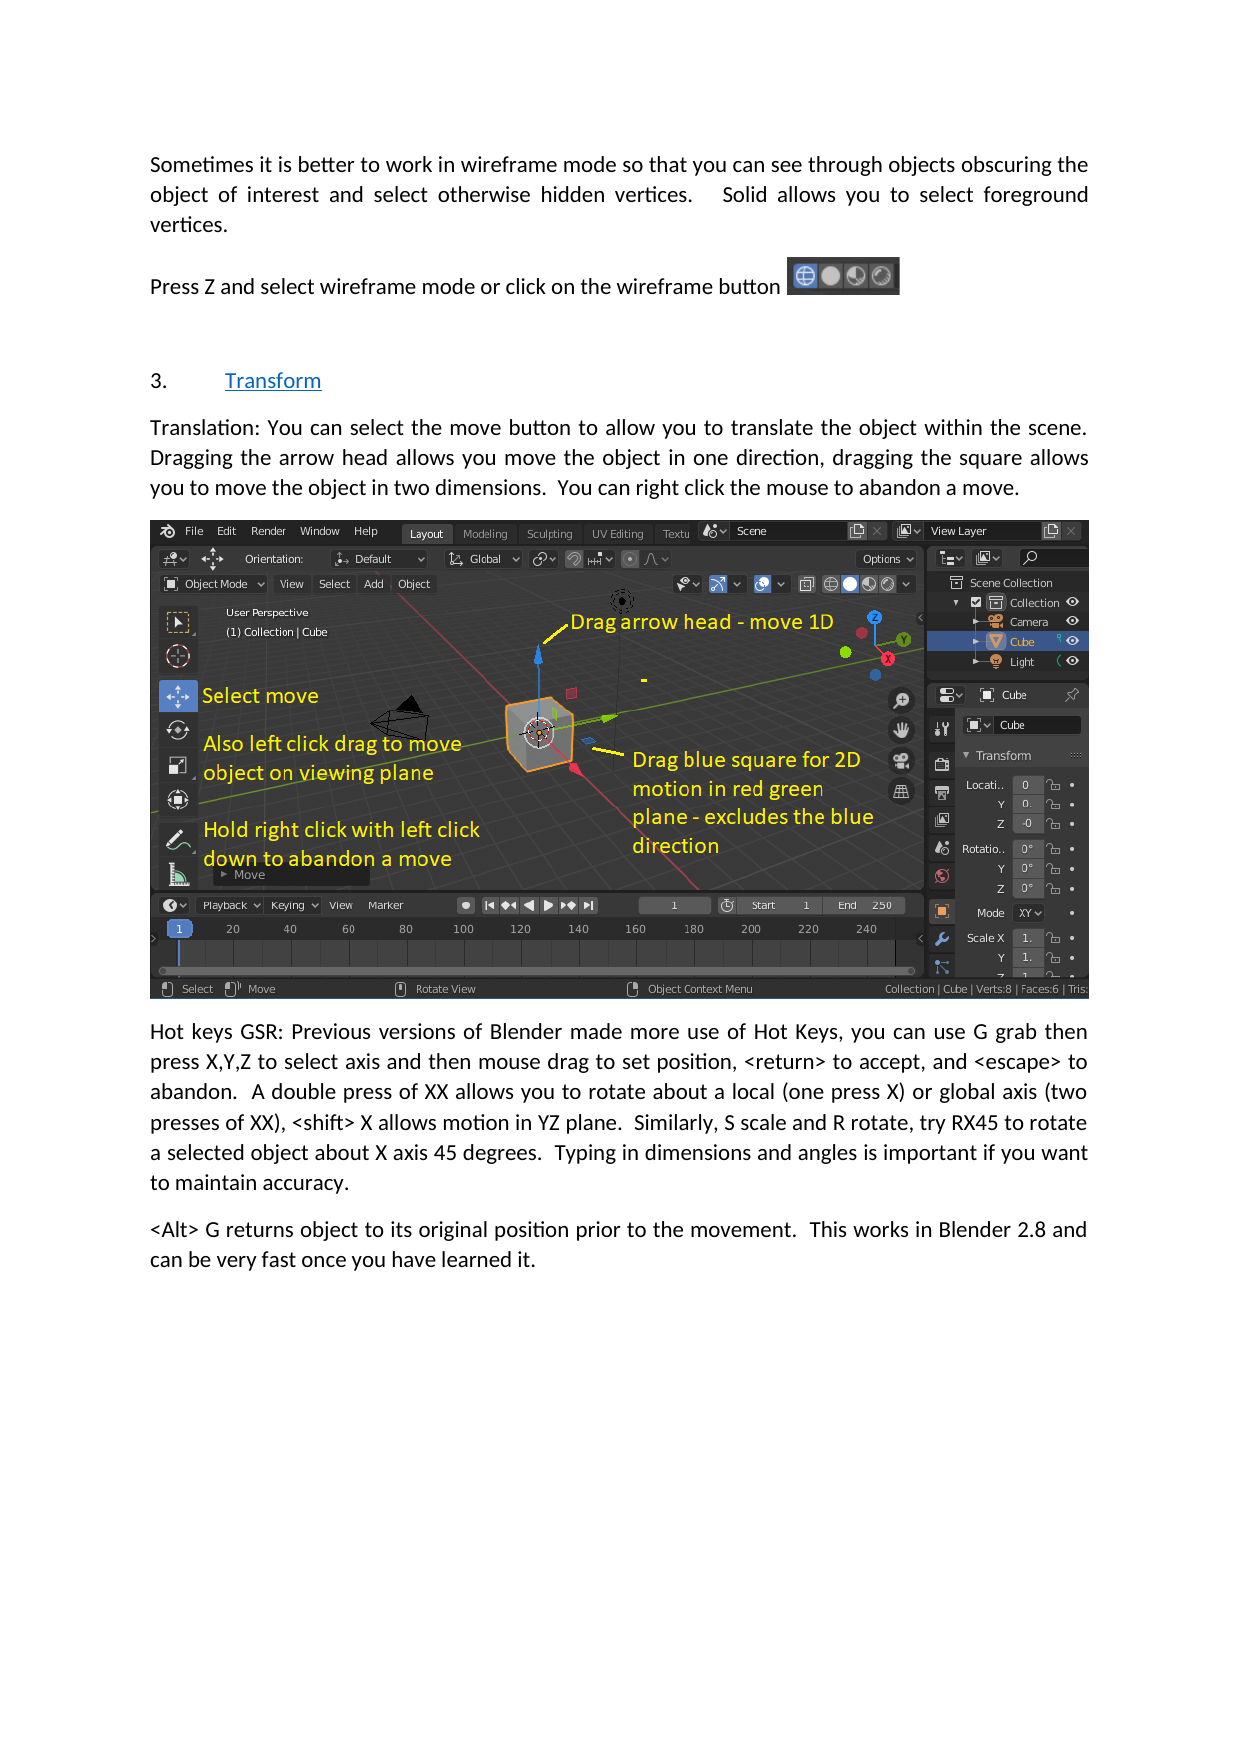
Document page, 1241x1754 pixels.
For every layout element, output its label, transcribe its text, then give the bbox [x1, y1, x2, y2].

text <Alt> G returns object to its original position prior to the movement. This works in Blender 2.8 and can be very fast once you have learned it. [150, 1215, 1090, 1273]
text Hot keys GSR: Previous versions of Blender made more use of Hot Keys, you can use G grab then press X,Y,Z to select axis and then mouse drag to set position, <return> to accept, and <escape> to abandon. A double press of XX allows you to rotate about a local (one press X) or global axis (two presses of XX), <shift> X allows motion in YZ plane. Similarly, S scale and R rotate, try RX45 to rotate a selected object about X axis 45 degrees. Typing in dimensions and angles is important if you want to maintain accuracy. [150, 1017, 1090, 1196]
text Sometimes it is better to work in wireframe mode so that you can see through objects obscuring the object of interest and select otherwise hidden vertices. Solid allows you to select foreground vertices. [150, 150, 1090, 238]
picture [150, 520, 1089, 999]
text 3. Transform [150, 366, 1090, 394]
text Translation: You can select the move button to allow you to translate the object within the scene. Dragging the arrow head allows you move the object in one direction, dragging the square allows you to move the object in two dimensions. You can right click the mouse to abandon a move. [150, 413, 1090, 501]
text Press Z and select wireframe mode or click on the wireframe button [150, 257, 1090, 300]
picture [787, 257, 900, 295]
